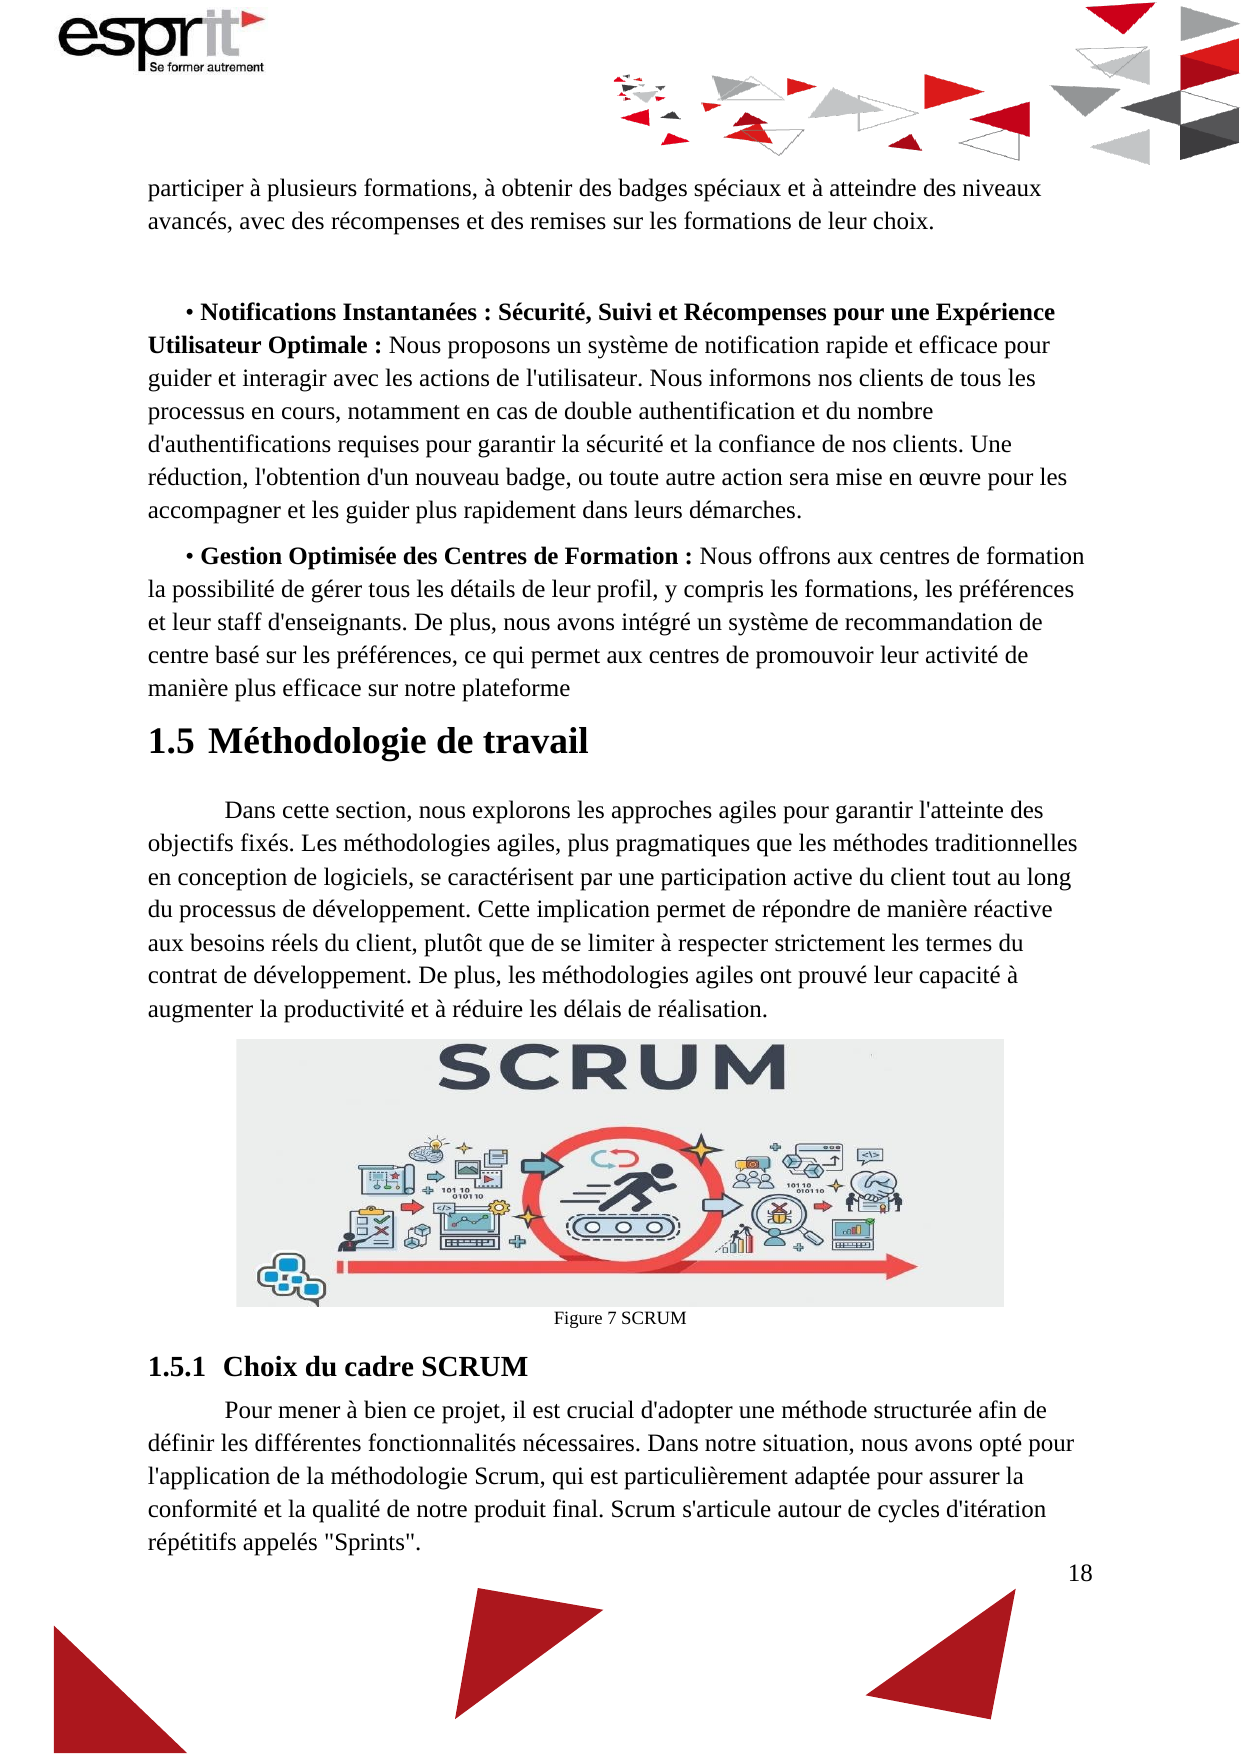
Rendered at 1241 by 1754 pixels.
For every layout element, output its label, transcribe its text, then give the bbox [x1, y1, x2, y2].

picture [613, 0, 1241, 167]
subtitle Méthodologie de travail [148, 718, 1093, 761]
text Pour mener à bien ce projet, il est crucial d'adopter une méthode structurée afin de définir les différentes fonctionnalités nécessaires. Dans notre situation, nous avons opté pour l'application de la méthodologie Scrum, qui est particulièrement adaptée pour assurer la conformité et la qualité de notre produit final. Scrum s'articule autour de cycles d'itération répétitifs appelés "Sprints". [148, 1395, 1093, 1556]
picture [236, 1039, 1004, 1307]
text • Gestion Optimisée des Centres de Formation : Nous offrons aux centres de formation la possibilité de gérer tous les détails de leur profil, y compris les formations, les préférences et leur staff d'enseignants. De plus, nous avons intégré un système de recommandation de centre basé sur les préférences, ce qui permet aux centres de promouvoir leur activité de manière plus efficace sur notre plateforme [148, 541, 1093, 702]
text Dans cette section, nous explorons les approches agiles pour garantir l'atteinte des objectifs fixés. Les méthodologies agiles, plus pragmatiques que les méthodes traditionnelles en conception de logiciels, se caractérisent par une participation active du client tout au long du processus de développement. Cette implication permet de répondre de manière réactive aux besoins réels du client, plutôt que de se limiter à respecter strictement les termes du contrat de développement. De plus, les méthodologies agiles ont prouvé leur capacité à augmenter la productivité et à réduire les délais de réalisation. [148, 796, 1093, 1022]
picture [54, 7, 269, 75]
subtitle Choix du cadre SCRUM [148, 1349, 1093, 1383]
text • Notifications Instantanées : Sécurité, Suivi et Récompenses pour une Expérience Utilisateur Optimale : Nous proposons un système de notification rapide et efficace pour guider et interagir avec les actions de l'utilisateur. Nous informons nos clients de tous les processus en cours, notamment en cas de double authentification et du nombre d'authentifications requises pour garantir la sécurité et la confiance de nos clients. Une réduction, l'obtention d'un nouveau badge, ou toute autre action sera mise en œuvre pour les accompagner et les guider plus rapidement dans leurs démarches. [148, 297, 1093, 524]
text Figure 8 SCRUM [148, 1307, 1093, 1328]
